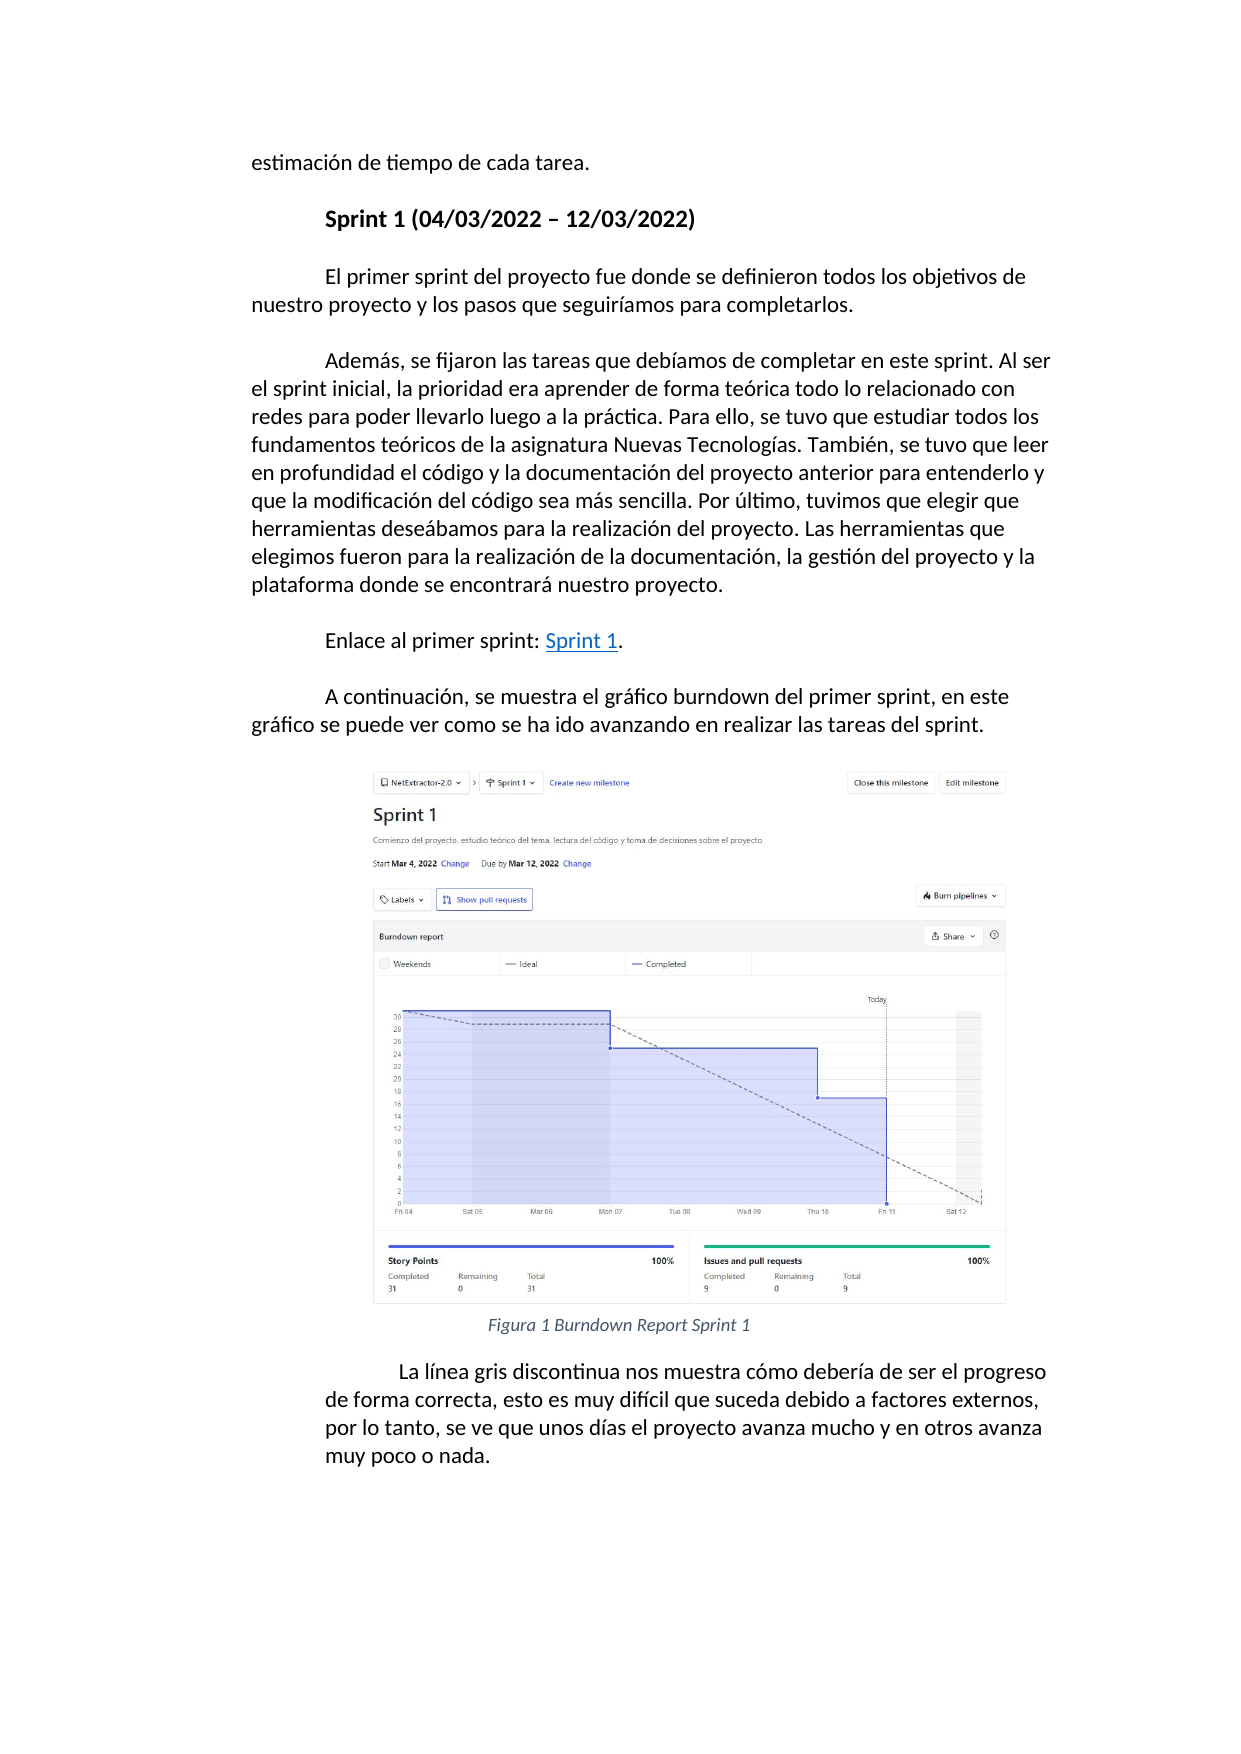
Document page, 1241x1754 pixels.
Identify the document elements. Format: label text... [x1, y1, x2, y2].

subtitle Sprint 1 (04/03/2022 – 12/03/2022) [177, 204, 1063, 234]
text Además, se fijaron las tareas que debíamos de completar en este sprint. Al ser el sprint inicial, la prioridad era aprender de forma teórica todo lo relacionado con redes para poder llevarlo luego a la práctica. Para ello, se tuvo que estudiar todos los fundamentos teóricos de la asignatura Nuevas Tecnologías. También, se tuvo que leer en profundidad el código y la documentación del proyecto anterior para entenderlo y que la modificación del código sea más sencilla. Por último, tuvimos que elegir que herramientas deseábamos para la realización del proyecto. Las herramientas que elegimos fueron para la realización de la documentación, la gestión del proyecto y la plataforma donde se encontrará nuestro proyecto. [251, 346, 1063, 598]
text A continuación, se muestra el gráfico burndown del primer sprint, en este gráfico se puede ver como se ha ido avanzando en realizar las tareas del sprint. [251, 682, 1063, 738]
picture [367, 766, 1020, 1314]
text La línea gris discontinua nos muestra cómo debería de ser el progreso de forma correcta, esto es muy difícil que suceda debido a factores externos, por lo tanto, se ve que unos días el proyecto avanza mucho y en otros avanza muy poco o nada. [325, 1357, 1063, 1469]
text El primer sprint del proyecto fue donde se definieron todos los objetivos de nuestro proyecto y los pasos que seguiríamos para completarlos. [251, 262, 1063, 318]
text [251, 148, 1063, 176]
text Enlace al primer sprint: Sprint 1. [251, 626, 1063, 654]
